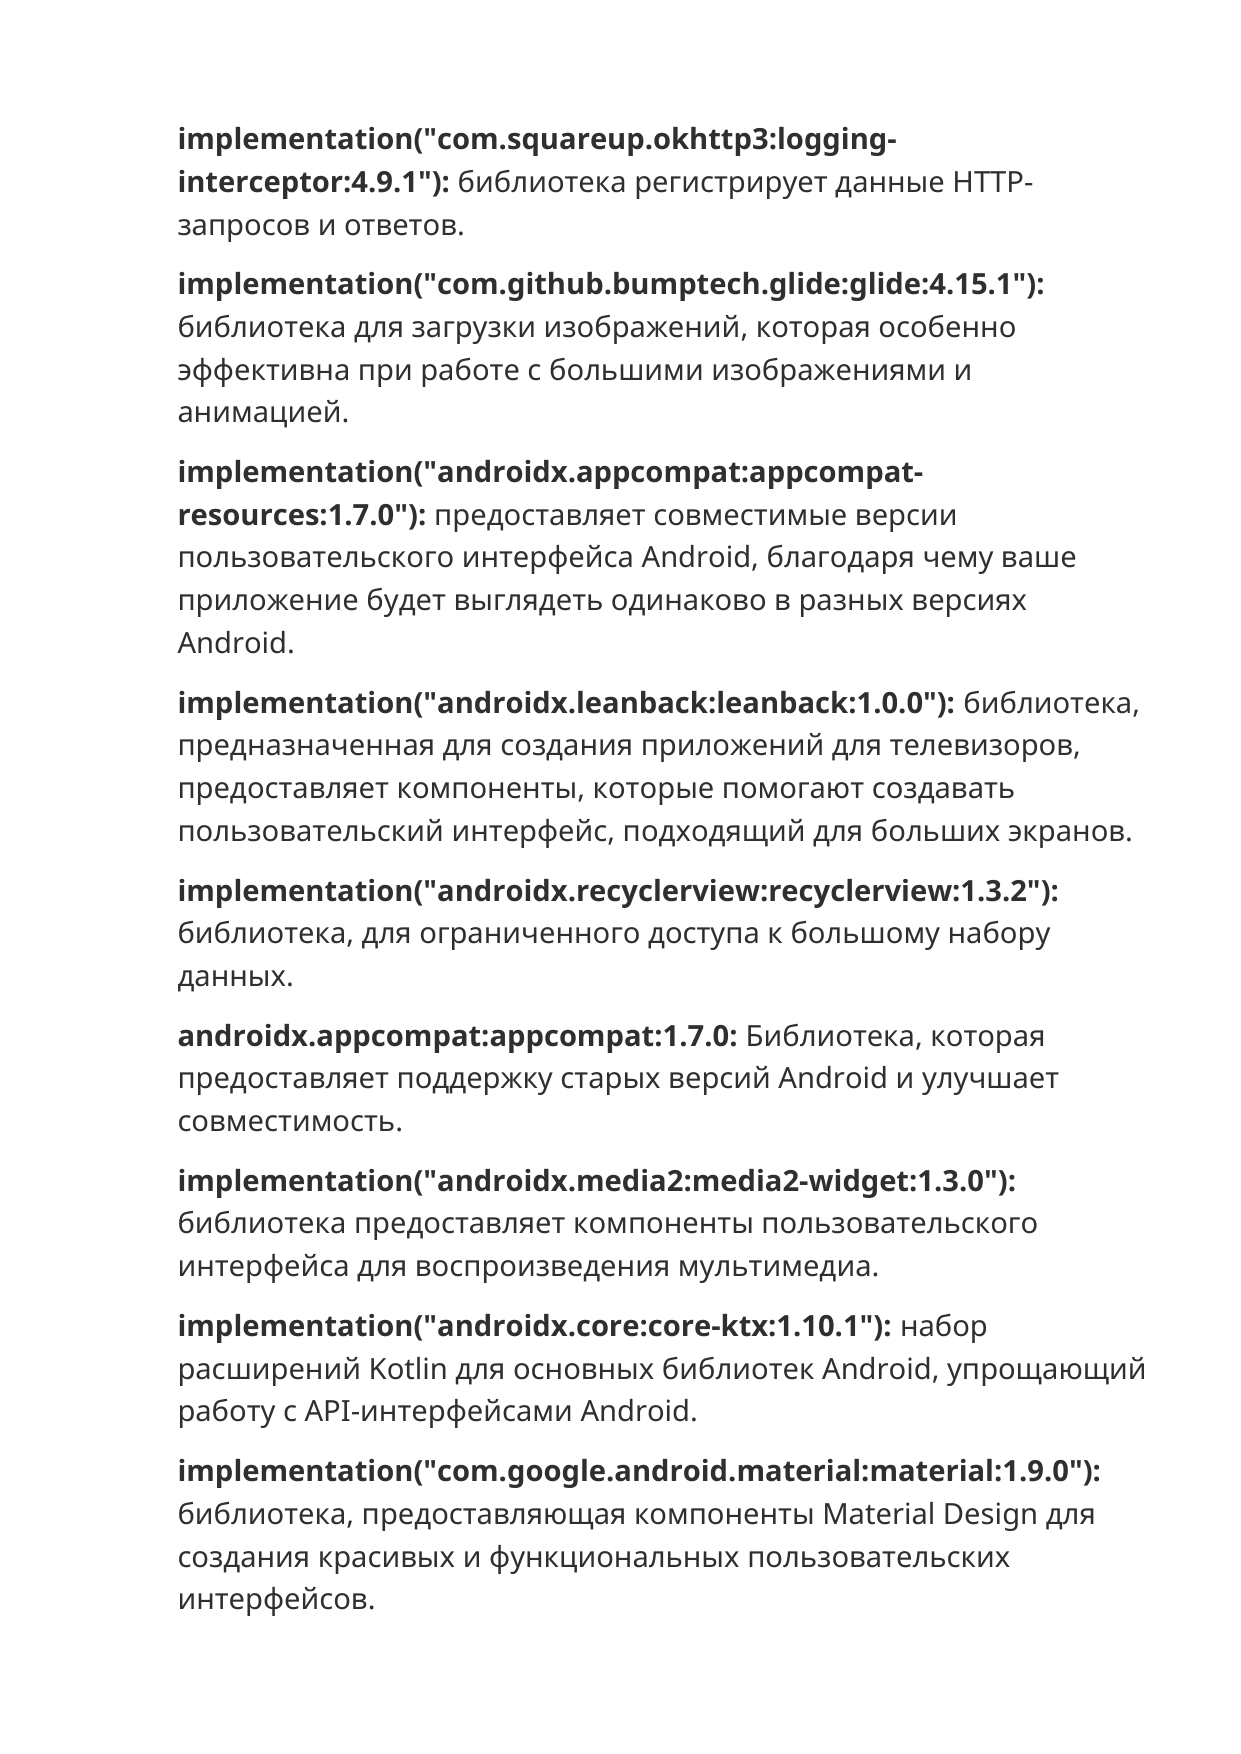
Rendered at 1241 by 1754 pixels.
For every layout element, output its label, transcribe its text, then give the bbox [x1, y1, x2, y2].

text implementation("com.github.bumptech.glide:glide:4.15.1"): библиотека для загрузки изображений, которая особенно эффективна при работе с большими изображениями и анимацией. [177, 263, 1152, 431]
text implementation("com.squareup.okhttp3:logging-interceptor:4.9.1"): библиотека регистрирует данные HTTP-запросов и ответов. [177, 118, 1152, 243]
text implementation("androidx.media2:media2-widget:1.3.0"): библиотека предоставляет компоненты пользовательского интерфейса для воспроизведения мультимедиа. [177, 1160, 1152, 1285]
text implementation("androidx.leanback:leanback:1.0.0"): библиотека, предназначенная для создания приложений для телевизоров, предоставляет компоненты, которые помогают создавать пользовательский интерфейс, подходящий для больших экранов. [177, 682, 1152, 850]
text androidx.appcompat:appcompat:1.7.0: Библиотека, которая предоставляет поддержку старых версий Android и улучшает совместимость. [177, 1015, 1152, 1140]
text implementation("androidx.recyclerview:recyclerview:1.3.2"): библиотека, для ограниченного доступа к большому набору данных. [177, 870, 1152, 995]
text implementation("com.google.android.material:material:1.9.0"): библиотека, предоставляющая компоненты Material Design для создания красивых и функциональных пользовательских интерфейсов. [177, 1450, 1152, 1618]
text implementation("androidx.core:core-ktx:1.10.1"): набор расширений Kotlin для основных библиотек Android, упрощающий работу с API-интерфейсами Android. [177, 1305, 1152, 1430]
text implementation("androidx.appcompat:appcompat-resources:1.7.0"): предоставляет совместимые версии пользовательского интерфейса Android, благодаря чему ваше приложение будет выглядеть одинаково в разных версиях Android. [177, 451, 1152, 662]
